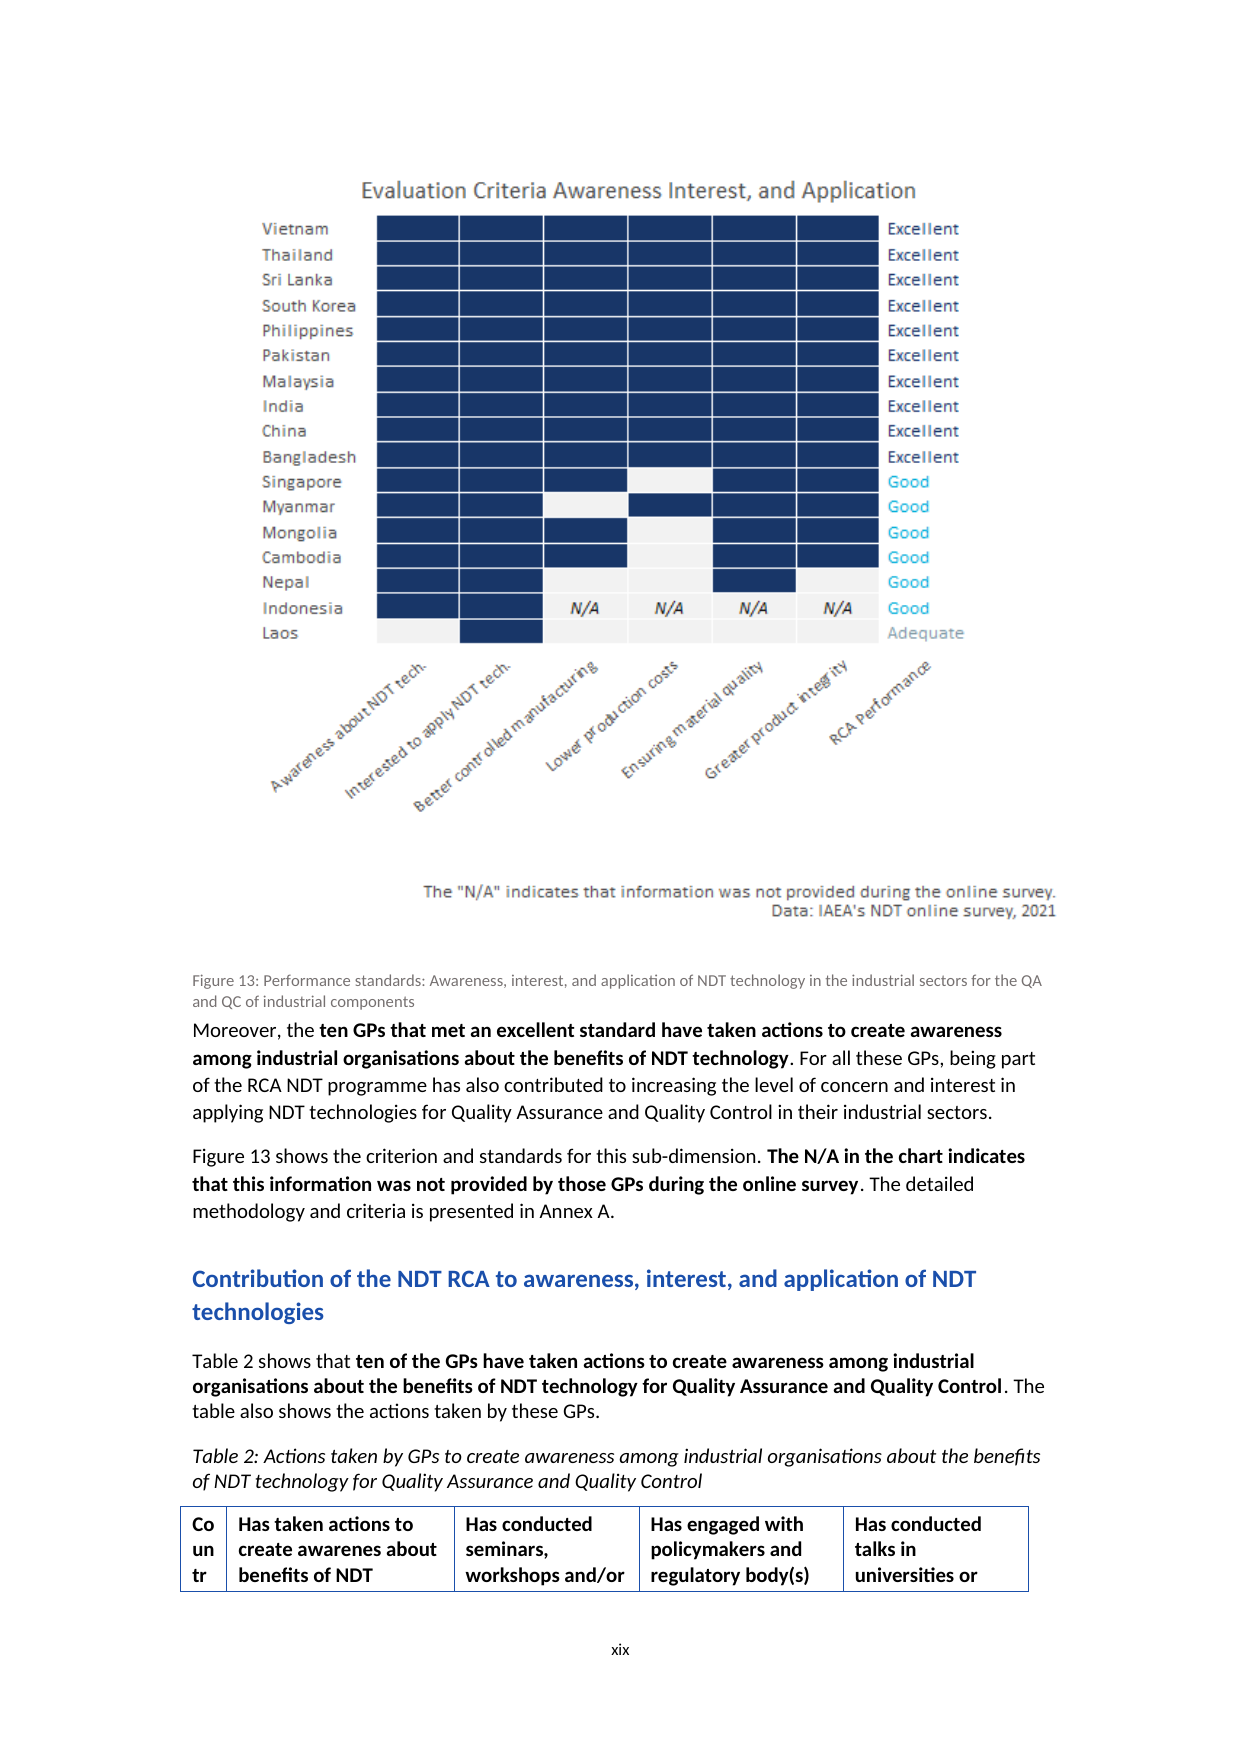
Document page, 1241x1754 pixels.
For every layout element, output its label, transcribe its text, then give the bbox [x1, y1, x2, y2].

picture [210, 150, 1068, 950]
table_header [455, 1507, 639, 1591]
subtitle Contribution of the NDT RCA to awareness, interest, and application of NDT technologies [192, 1263, 1048, 1327]
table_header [227, 1507, 454, 1591]
text Figure 13 shows the criterion and standards for this sub-dimension. The N/A in the chart indicates that this information was not provided by those GPs during the online survey. The detailed methodology and criteria is presented in Annex A. [192, 1144, 1048, 1224]
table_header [640, 1507, 843, 1591]
text Figure 13: Performance standards: Awareness, interest, and application of NDT technology in the industrial sectors for the QA and QC of industrial components [192, 971, 1048, 1011]
text Table 2: Actions taken by GPs to create awareness among industrial organisations about the benefits of NDT technology for Quality Assurance and Quality Control [192, 1443, 1048, 1494]
table_header Country [181, 1507, 226, 1591]
text Table 2 shows that ten of the GPs have taken actions to create awareness among industrial organisations about the benefits of NDT technology for Quality Assurance and Quality Control. The table also shows the actions taken by these GPs. [192, 1348, 1048, 1424]
text Moreover, the ten GPs that met an excellent standard have taken actions to create awareness among industrial organisations about the benefits of NDT technology. For all these GPs, being part of the RCA NDT programme has also contributed to increasing the level of concern and interest in applying NDT technologies for Quality Assurance and Quality Control in their industrial sectors. [192, 1017, 1048, 1125]
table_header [844, 1507, 1028, 1591]
